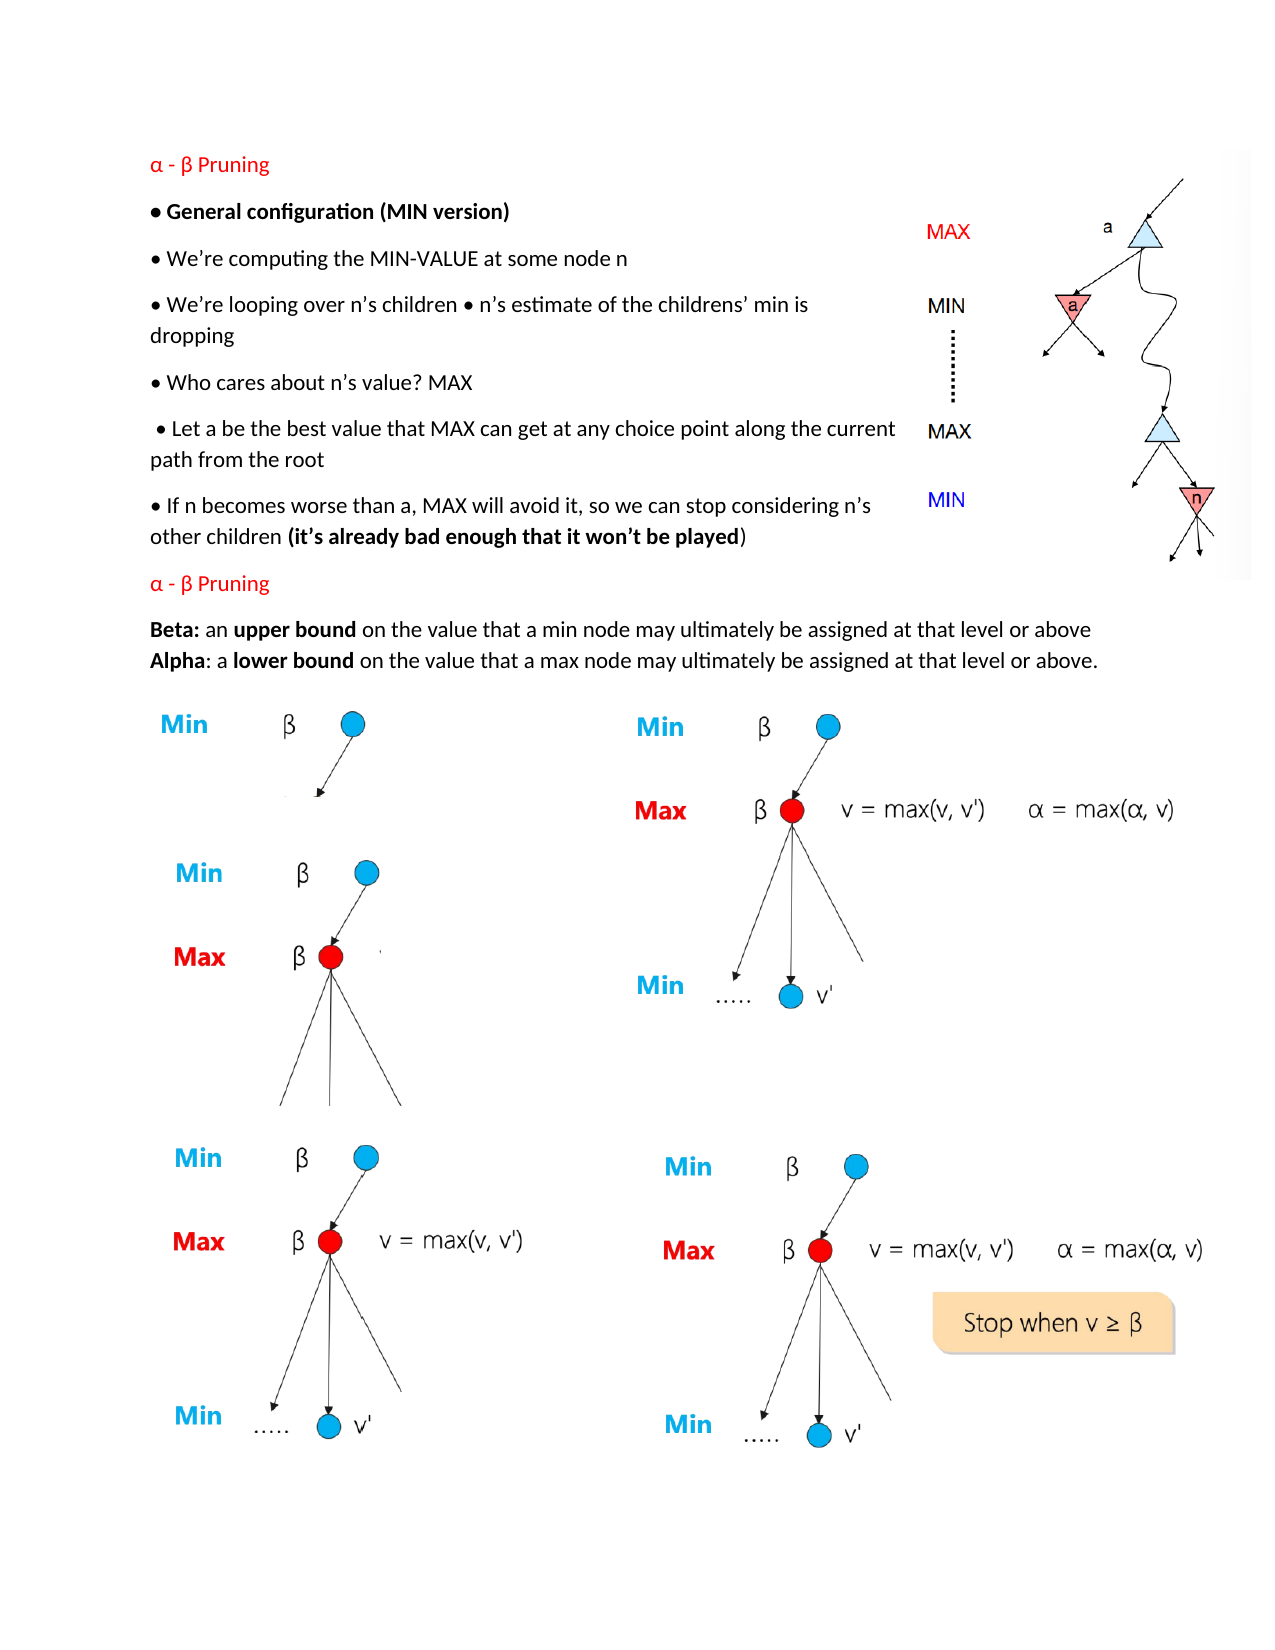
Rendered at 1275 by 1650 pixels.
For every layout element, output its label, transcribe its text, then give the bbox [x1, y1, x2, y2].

text Beta: an upper bound on the value that a min node may ultimately be assigned at that level or above Alpha: a lower bound on the value that a max node may ultimately be assigned at that level or above. [150, 616, 1125, 674]
text • Let a be the best value that MAX can get at any choice point along the current path from the root [150, 414, 917, 473]
picture [618, 693, 1189, 1019]
text • Who cares about n’s value? MAX [150, 368, 917, 396]
text α - β Pruning [150, 569, 1125, 597]
picture [150, 1124, 572, 1461]
text • If n becomes worse than a, MAX will avoid it, so we can stop considering n’s other children (it’s already bad enough that it won’t be played) [150, 492, 917, 550]
picture [917, 150, 1252, 580]
picture [150, 692, 393, 818]
text • We’re looping over n’s children • n’s estimate of the childrens’ min is dropping [150, 291, 917, 349]
picture [632, 1118, 1225, 1458]
text • General configuration (MIN version) [150, 197, 917, 225]
picture [150, 836, 455, 1106]
text • We’re computing the MIN-VALUE at some node n [150, 244, 917, 272]
text α - β Pruning [150, 150, 917, 178]
